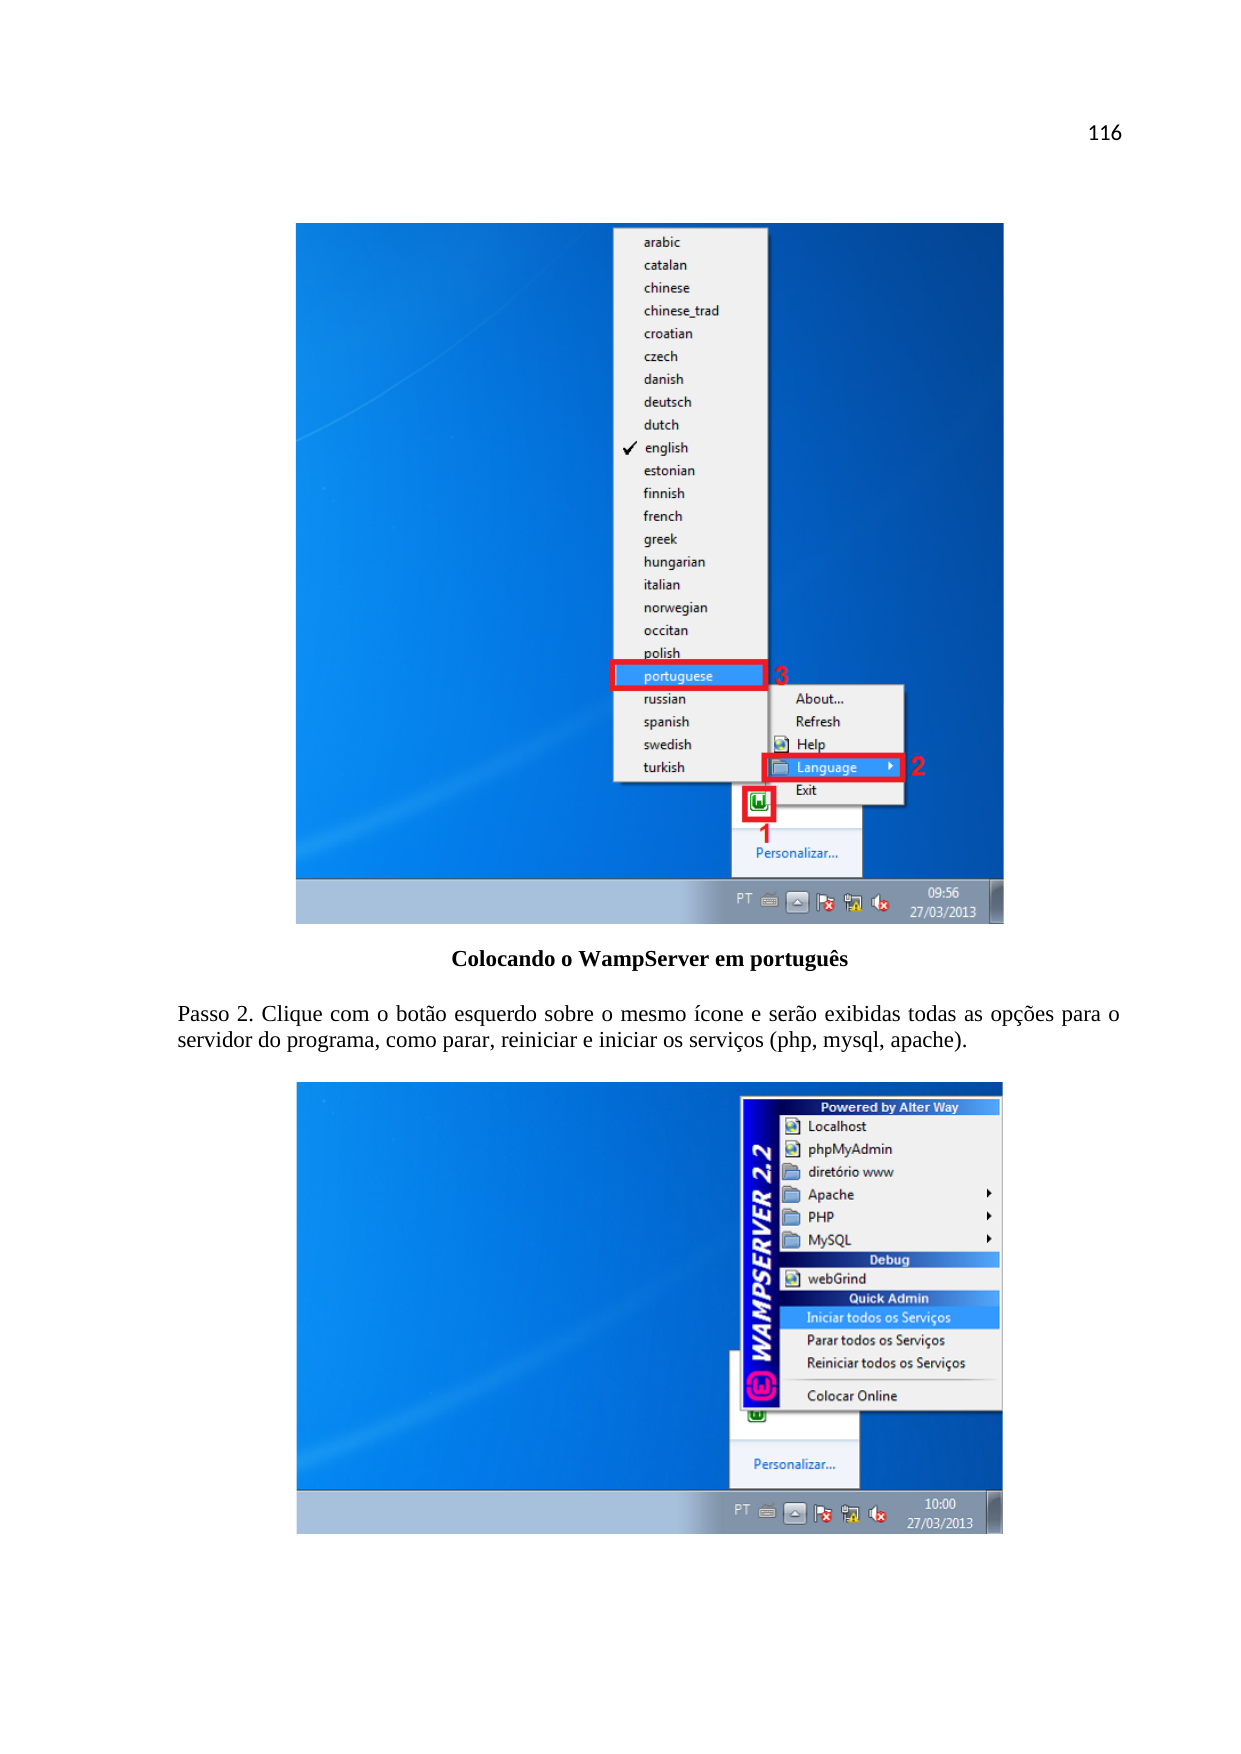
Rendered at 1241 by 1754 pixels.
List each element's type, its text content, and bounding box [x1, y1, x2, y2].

picture [296, 1082, 1003, 1534]
picture [295, 223, 1004, 924]
text Passo 2. Clique com o botão esquerdo sobre o mesmo ícone e serão exibidas todas as opções para o servidor do programa, como parar, reiniciar e iniciar os serviços (php, mysql, apache). [177, 1000, 1122, 1053]
text Colocando o WampServer em português [177, 945, 1122, 971]
